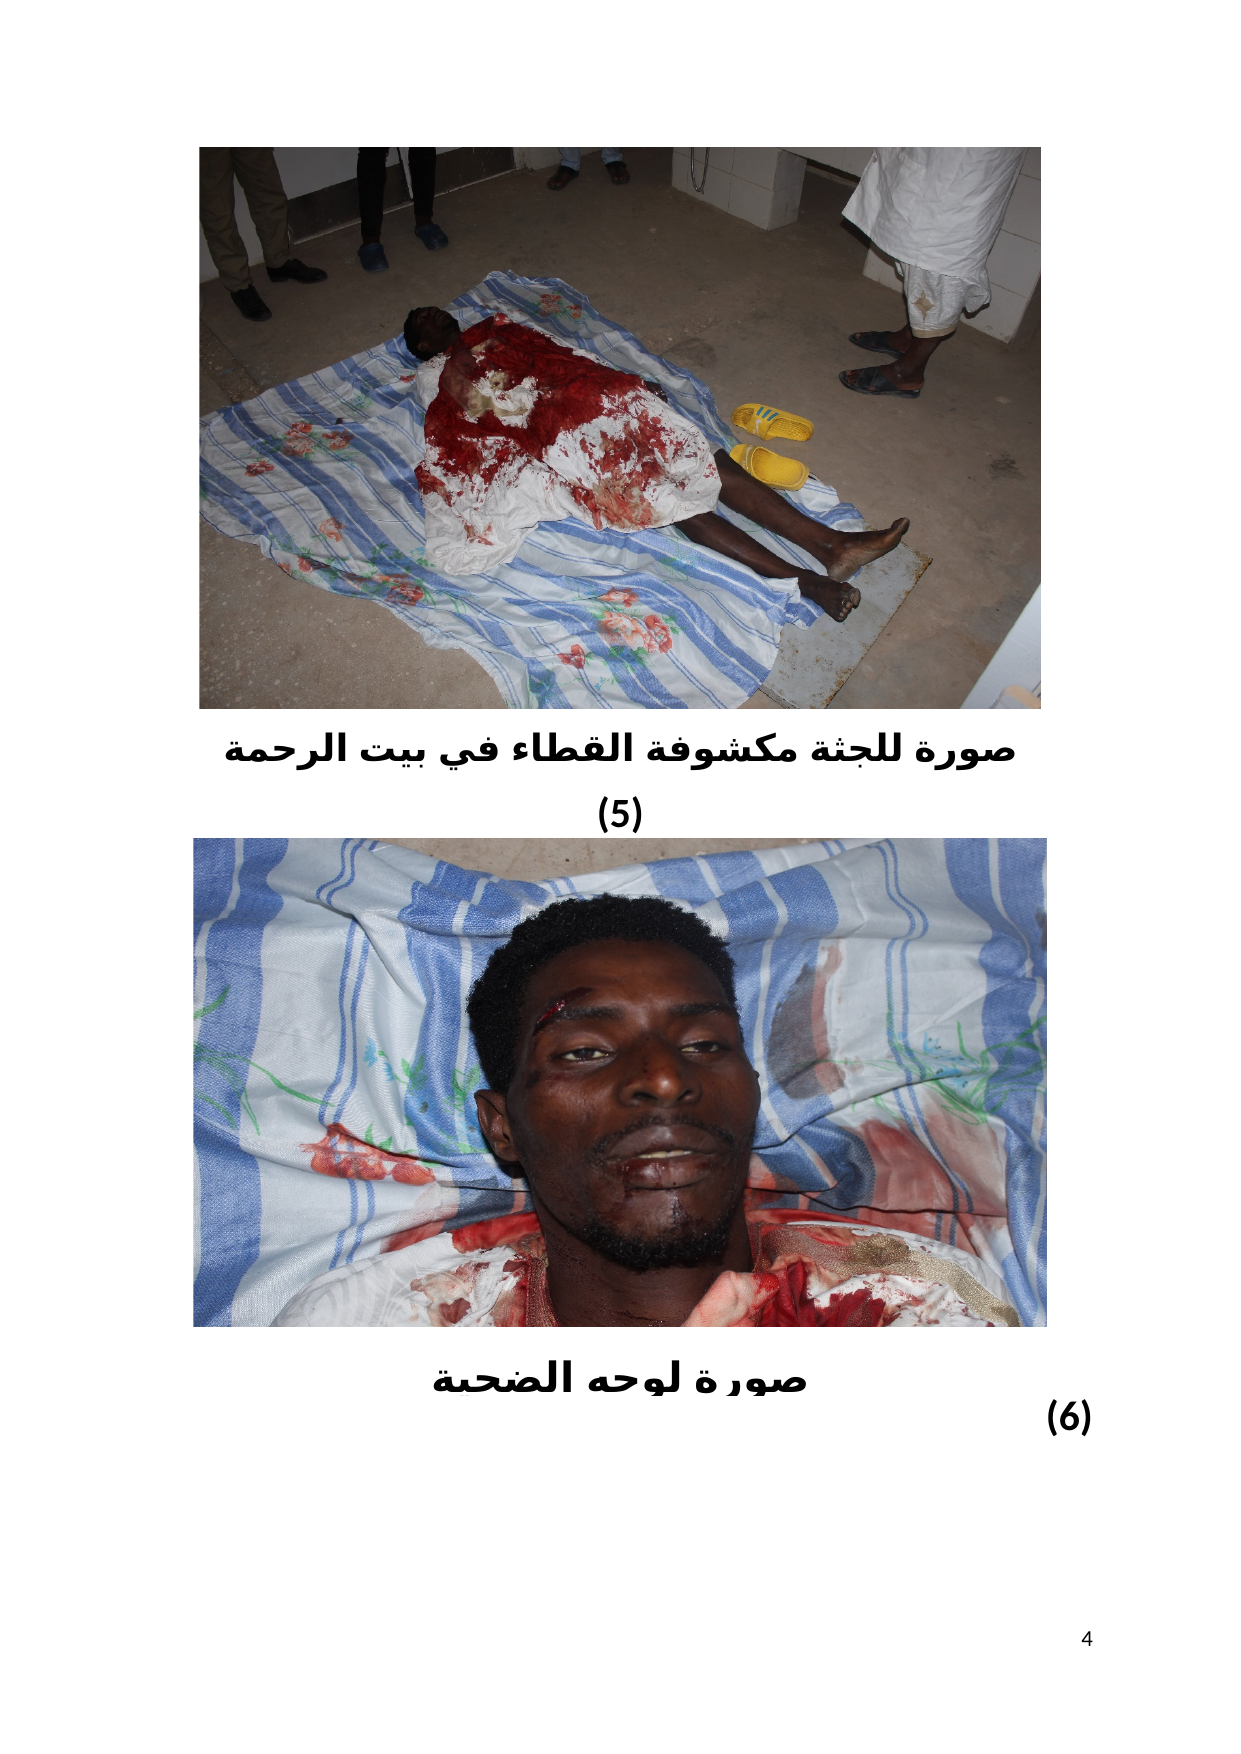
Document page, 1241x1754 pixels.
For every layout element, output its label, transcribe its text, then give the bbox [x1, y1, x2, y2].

picture [199, 147, 1041, 709]
picture [193, 838, 1047, 1327]
text (6) [148, 1390, 1093, 1441]
text صورة للجثة مكشوفة القطاء في بيت الرحمة [148, 726, 1093, 769]
